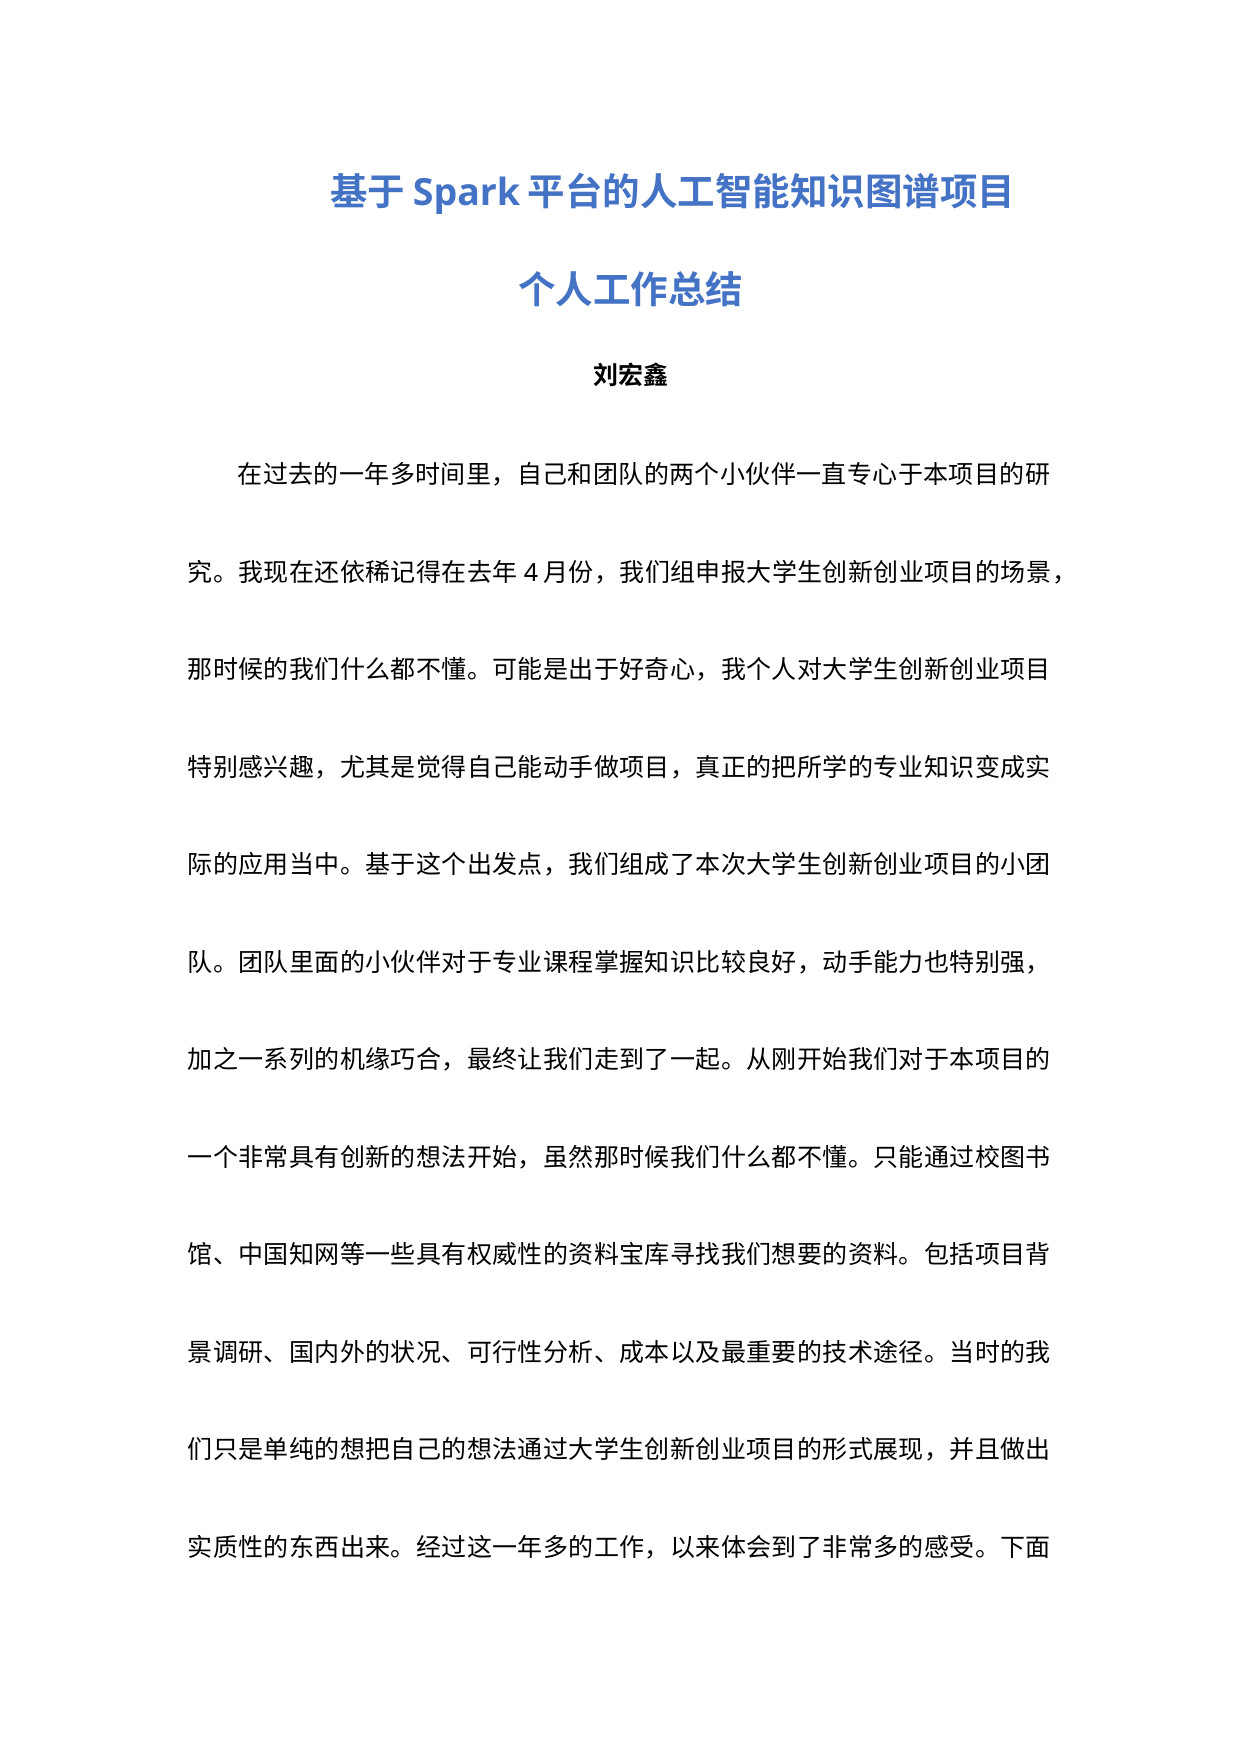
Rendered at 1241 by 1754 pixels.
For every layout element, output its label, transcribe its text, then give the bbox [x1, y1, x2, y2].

subtitle 个人工作总结 [187, 260, 1053, 314]
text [187, 441, 1053, 1578]
text 刘宏鑫 [187, 341, 1053, 406]
subtitle 基于Spark平台的人工智能知识图谱项目 [217, 162, 1053, 216]
